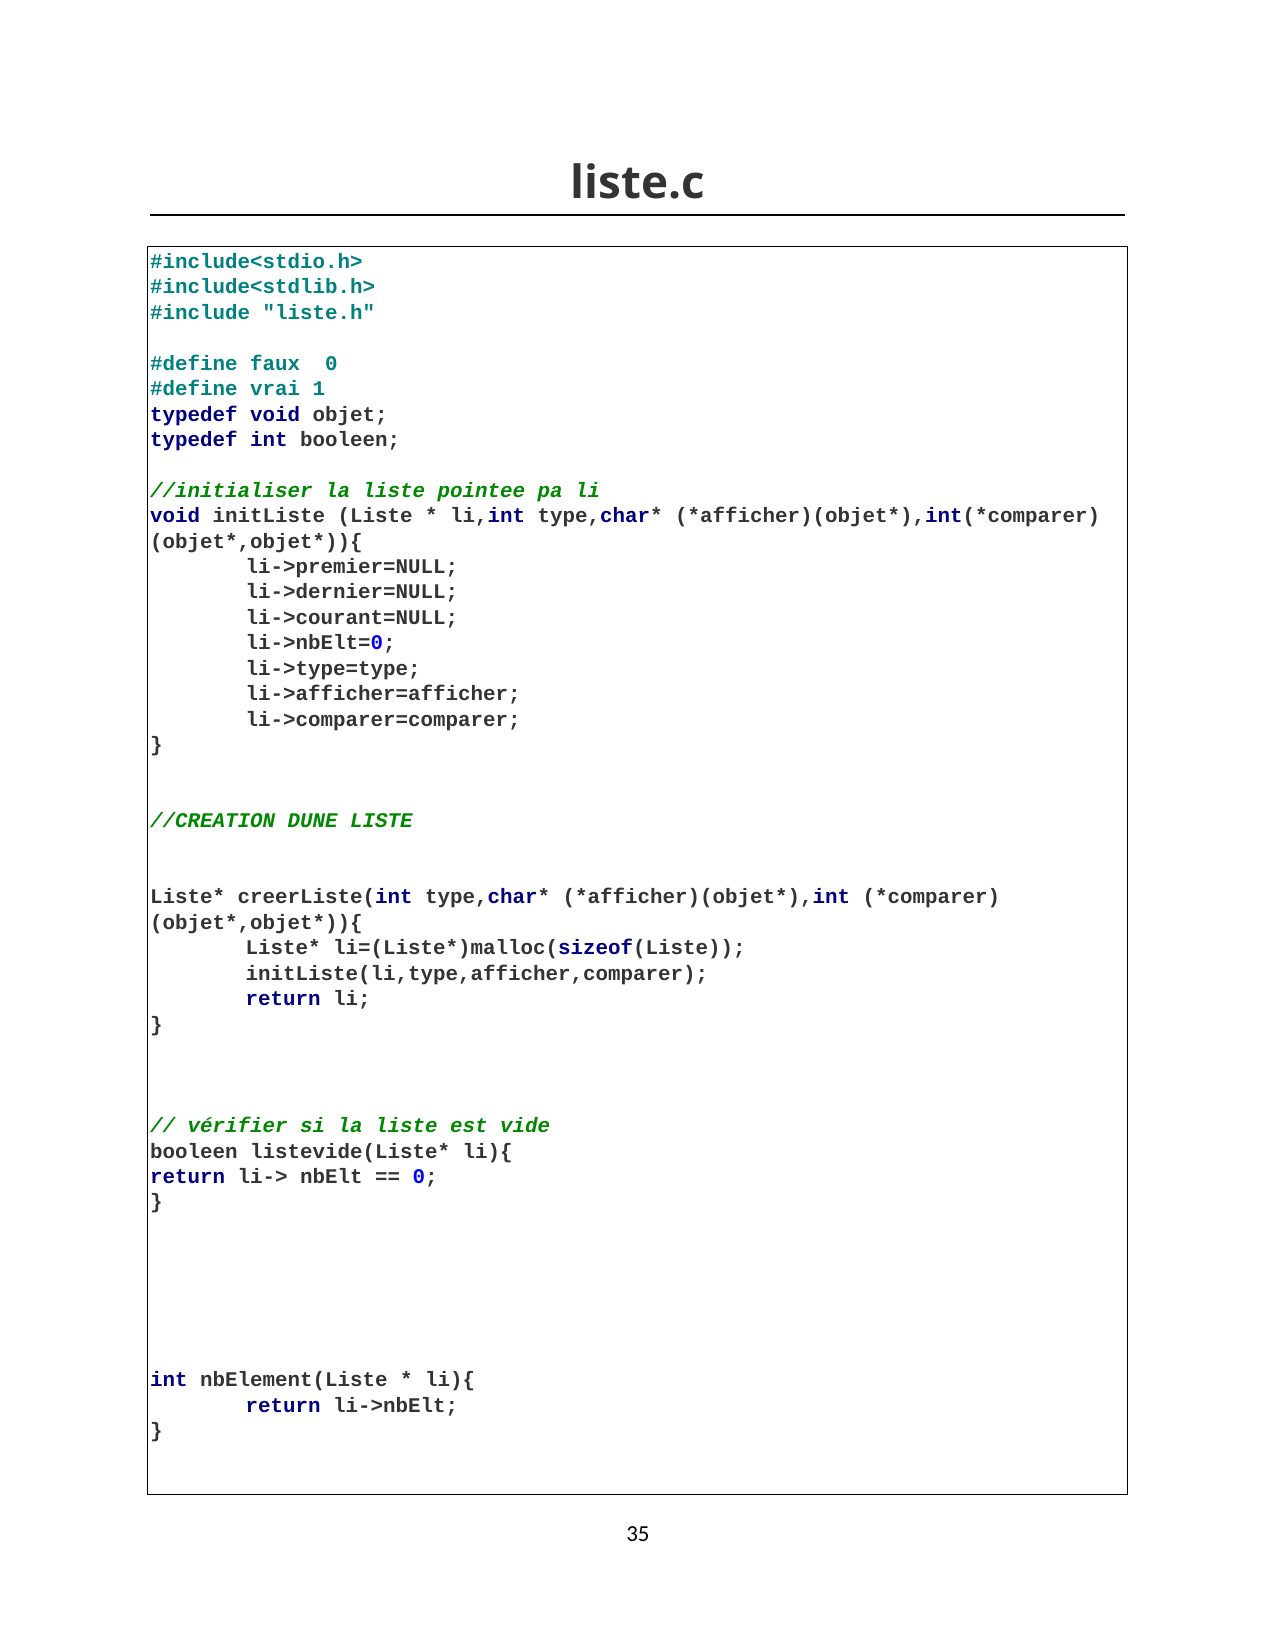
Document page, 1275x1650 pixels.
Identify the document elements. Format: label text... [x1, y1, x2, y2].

text return li-> nbElt == 0; [150, 1164, 1125, 1190]
text #include<stdio.h> [148, 247, 1127, 275]
text //initialiser la liste pointee pa li [150, 478, 1125, 503]
text return li->nbElt; [150, 1393, 1125, 1418]
text typedef int booleen; [150, 427, 1125, 453]
text li->premier=NULL; [150, 554, 1125, 580]
text li->courant=NULL; [150, 605, 1125, 631]
text li->dernier=NULL; [150, 580, 1125, 605]
text Liste* creerListe(int type,char* (*afficher)(objet*),int (*comparer)(objet*,objet*)){ [150, 885, 1125, 936]
text liste.c [150, 150, 1125, 214]
text #include<stdlib.h> [150, 275, 1125, 300]
text Liste* li=(Liste*)malloc(sizeof(Liste)); [150, 936, 1125, 961]
text li->afficher=afficher; [150, 681, 1125, 707]
text initListe(li,type,afficher,comparer); [150, 961, 1125, 986]
text return li; [150, 986, 1125, 1012]
text // vérifier si la liste est vide [150, 1113, 1125, 1139]
text booleen listevide(Liste* li){ [150, 1139, 1125, 1164]
text #define vrai 1 [150, 376, 1125, 402]
text li->type=type; [150, 656, 1125, 681]
text } [150, 1190, 1125, 1215]
text li->comparer=comparer; [150, 707, 1125, 732]
text void initListe (Liste * li,int type,char* (*afficher)(objet*),int(*comparer)(objet*,objet*)){ [150, 503, 1125, 554]
text li->nbElt=0; [150, 631, 1125, 656]
text //CREATION DUNE LISTE [150, 808, 1125, 834]
text typedef void objet; [150, 402, 1125, 427]
text #define faux 0 [150, 351, 1125, 376]
text #include "liste.h" [150, 300, 1125, 326]
text } [150, 1418, 1125, 1444]
text } [150, 732, 1125, 758]
text } [150, 1012, 1125, 1037]
text int nbElement(Liste * li){ [150, 1368, 1125, 1393]
